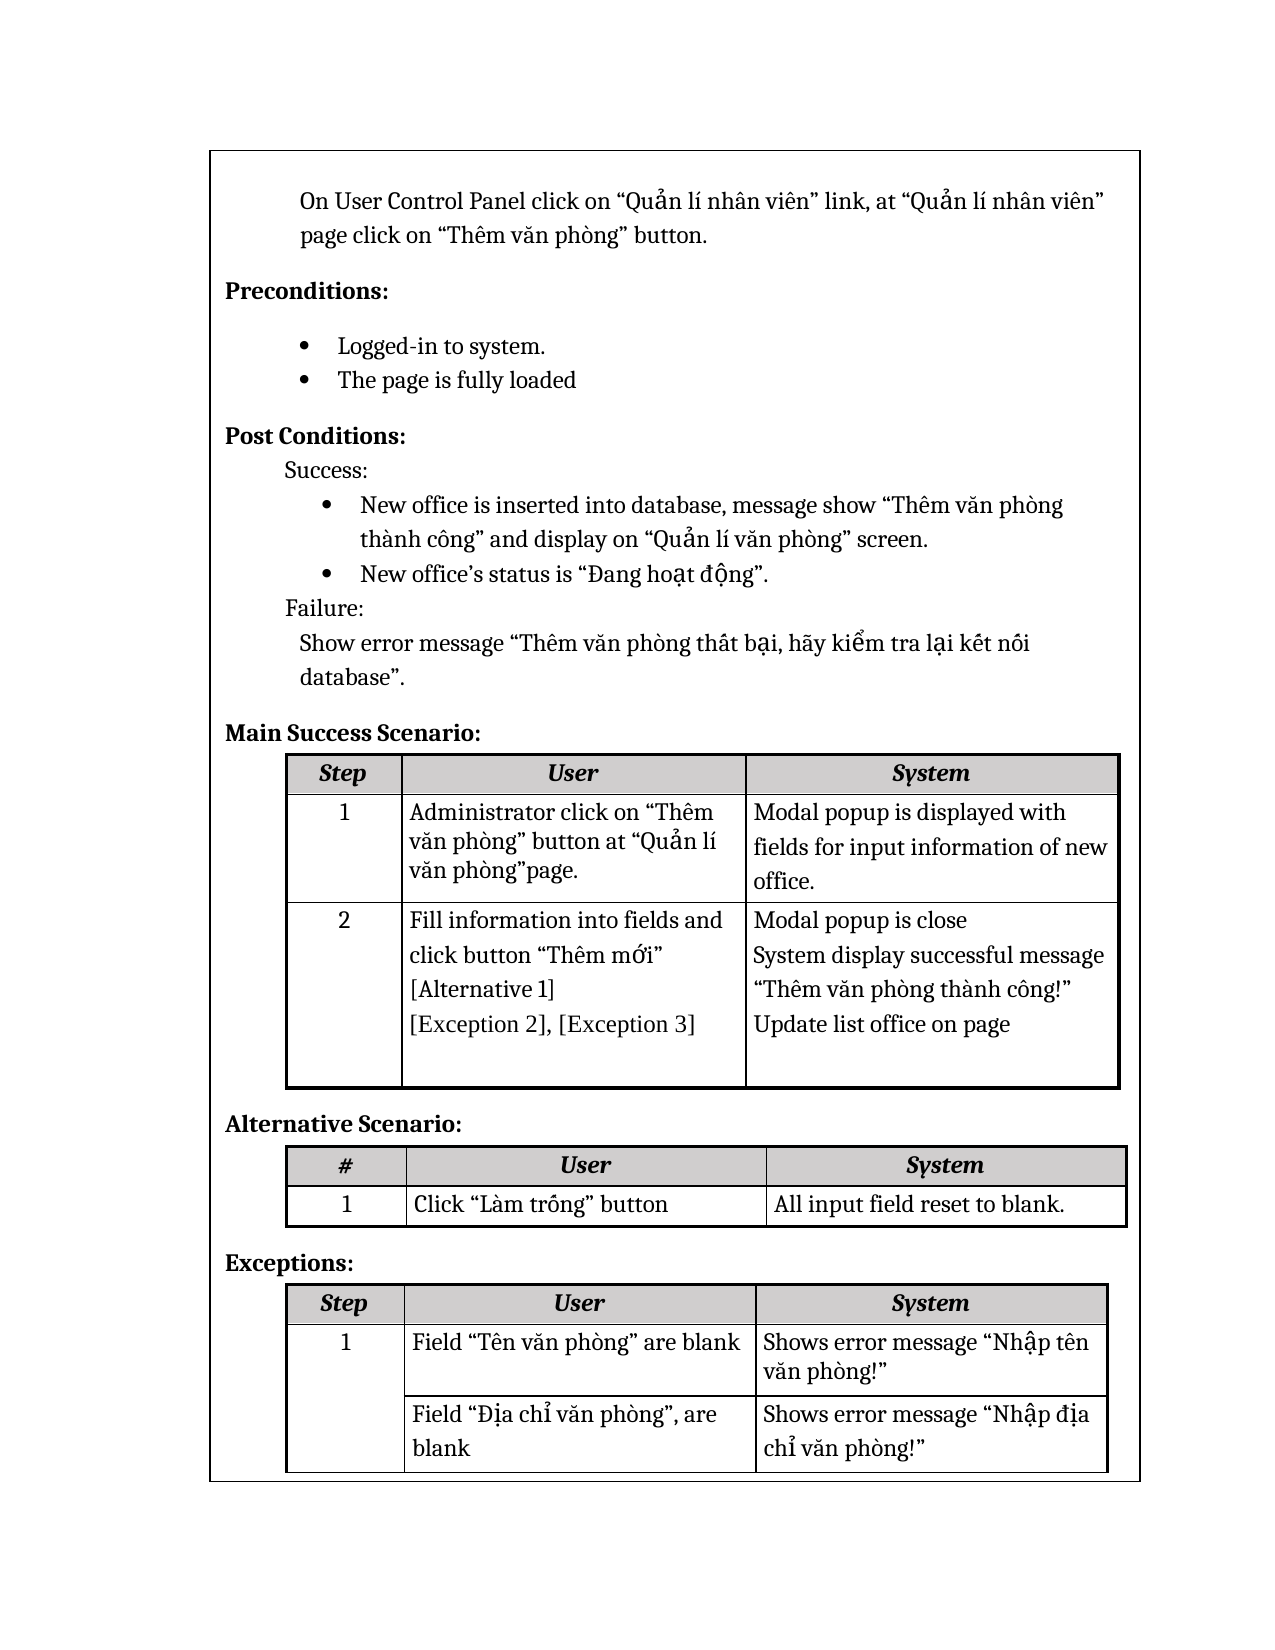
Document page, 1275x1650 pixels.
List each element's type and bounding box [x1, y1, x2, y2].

table_cell [211, 151, 1139, 1481]
